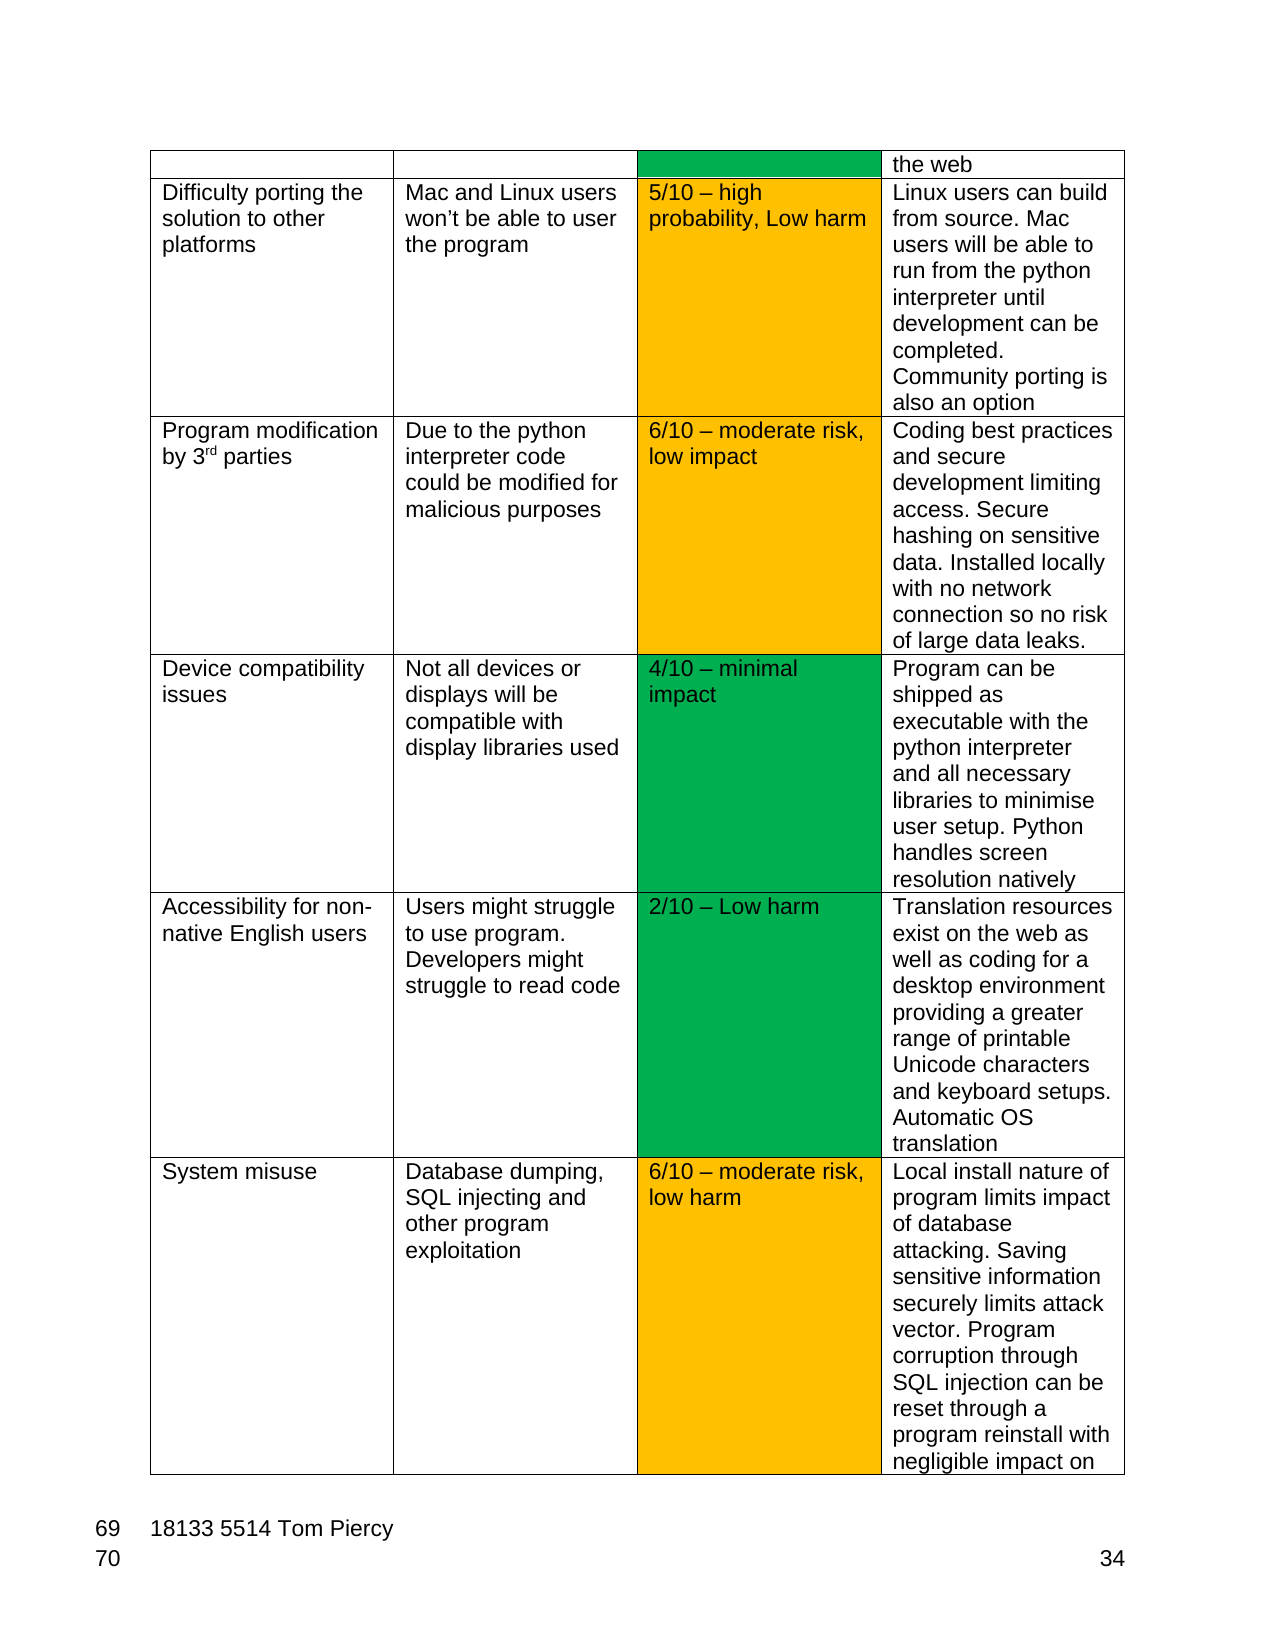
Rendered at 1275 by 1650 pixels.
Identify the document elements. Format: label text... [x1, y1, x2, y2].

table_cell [638, 1158, 881, 1474]
table_cell Linux users can build from source. Mac users will be able to run from the python interpreter until development can be completed. Community porting is also an option [882, 179, 1124, 416]
table_cell Coding best practices and secure development limiting access. Secure hashing on sensitive data. Installed locally with no network connection so no risk of large data leaks. [882, 417, 1124, 654]
table_cell Users might struggle to use program. Developers might struggle to read code [394, 893, 637, 1157]
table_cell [882, 1158, 1124, 1474]
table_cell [394, 1158, 637, 1474]
table_cell Device compatibility issues [151, 655, 393, 892]
table_cell Program modification by 3rd parties [151, 417, 393, 654]
table_cell 2/10 – Low harm [638, 893, 881, 1157]
table_cell Translation resources exist on the web as well as coding for a desktop environment providing a greater range of printable Unicode characters and keyboard setups. Automatic OS translation [882, 893, 1124, 1157]
table_cell Accessibility for non-native English users [151, 893, 393, 1157]
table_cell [394, 151, 637, 177]
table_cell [882, 151, 1124, 177]
table_cell 6/10 – moderate risk, low impact [638, 417, 881, 654]
table_cell 4/10 – minimal impact [638, 655, 881, 892]
table_cell 5/10 – high probability, Low harm [638, 179, 881, 416]
table_cell System misuse [151, 1158, 393, 1474]
table_cell Not all devices or displays will be compatible with display libraries used [394, 655, 637, 892]
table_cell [151, 151, 393, 177]
table_cell Program can be shipped as executable with the python interpreter and all necessary libraries to minimise user setup. Python handles screen resolution natively [882, 655, 1124, 892]
table_cell Mac and Linux users won’t be able to user the program [394, 179, 637, 416]
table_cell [638, 151, 881, 177]
table_cell Due to the python interpreter code could be modified for malicious purposes [394, 417, 637, 654]
table_cell Difficulty porting the solution to other platforms [151, 179, 393, 416]
